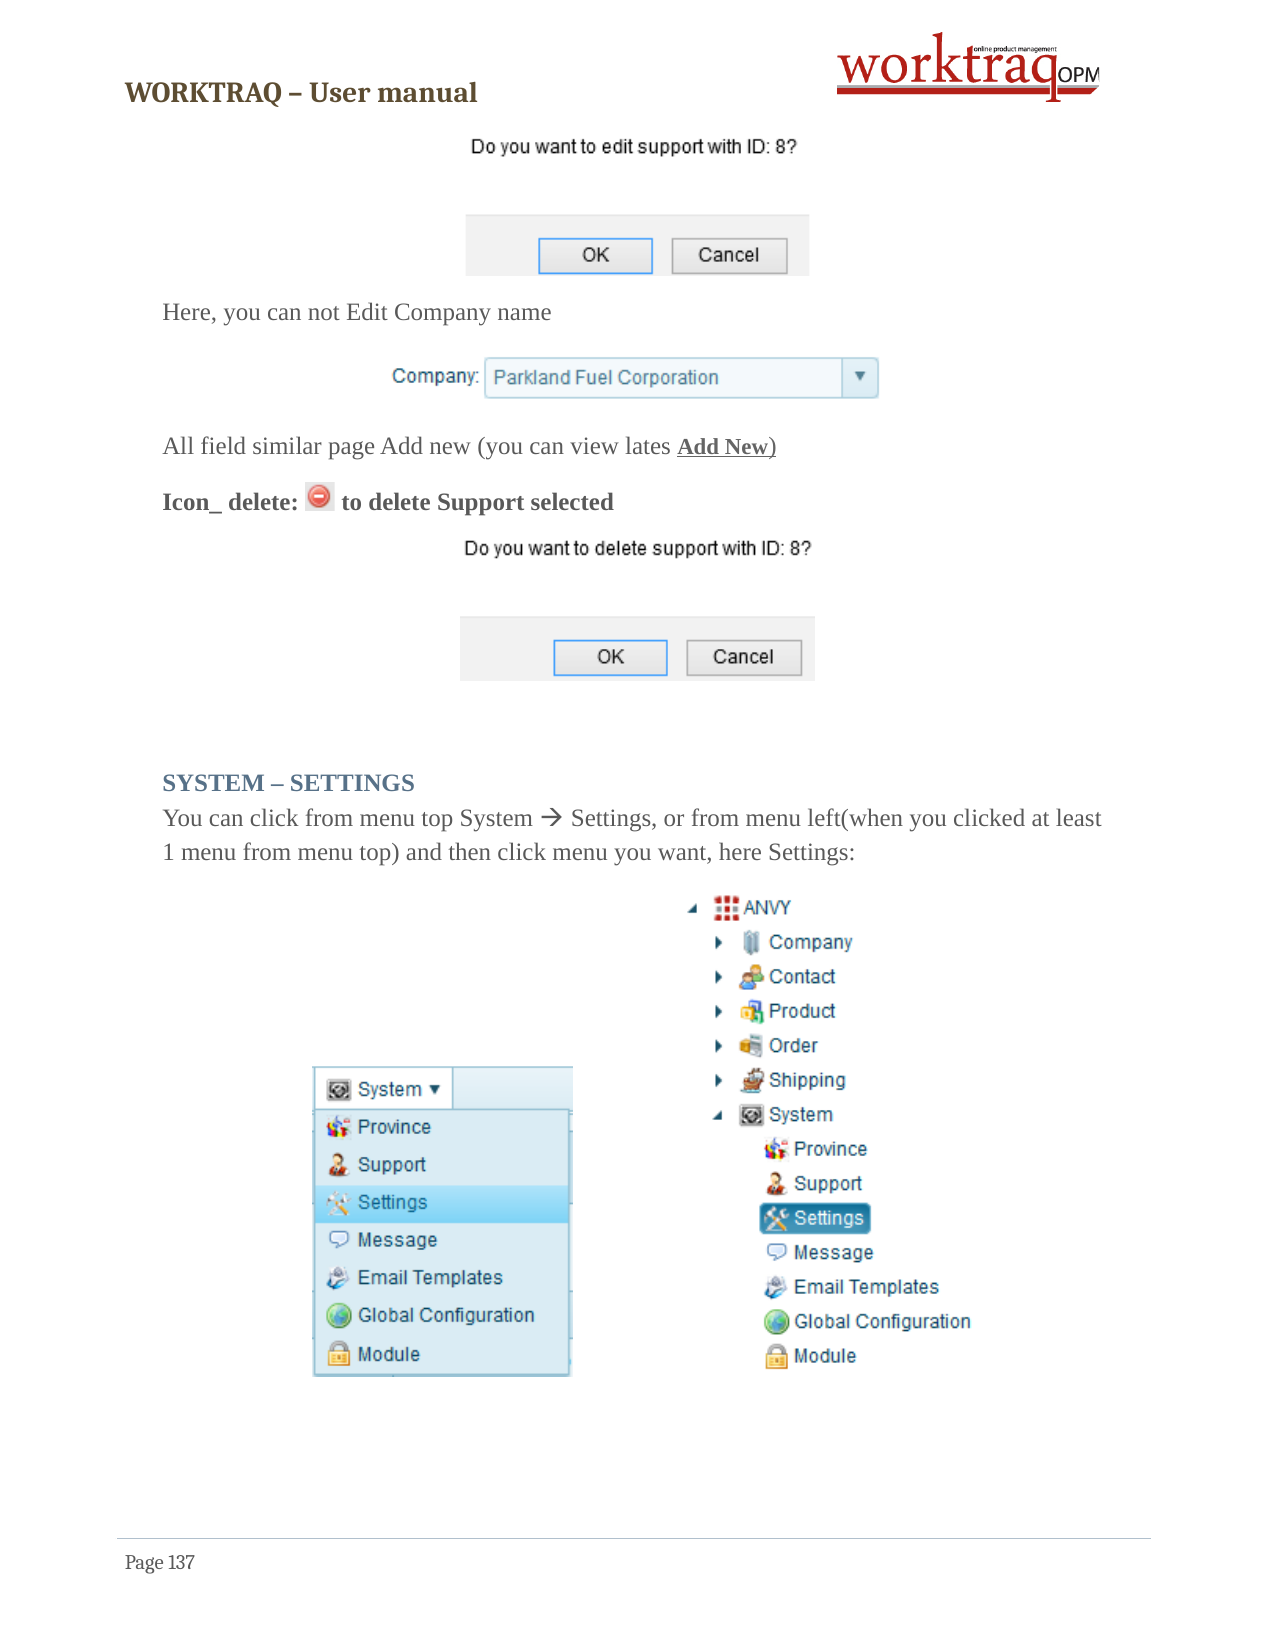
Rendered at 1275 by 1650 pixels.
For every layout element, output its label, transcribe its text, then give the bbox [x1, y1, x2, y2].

text Here, you can not Edit Company name [162, 297, 1113, 326]
subtitle system – settings [162, 768, 1113, 797]
picture [837, 32, 1100, 102]
text All field similar page Add new (you can view lates Add New) [162, 431, 1113, 460]
text You can click from menu top System Settings, or from menu left(when you clicked at least 1 menu from menu top) and then click menu you want, here Settings: [162, 803, 1113, 866]
text Icon_ delete: to delete Support selected [162, 482, 1113, 516]
